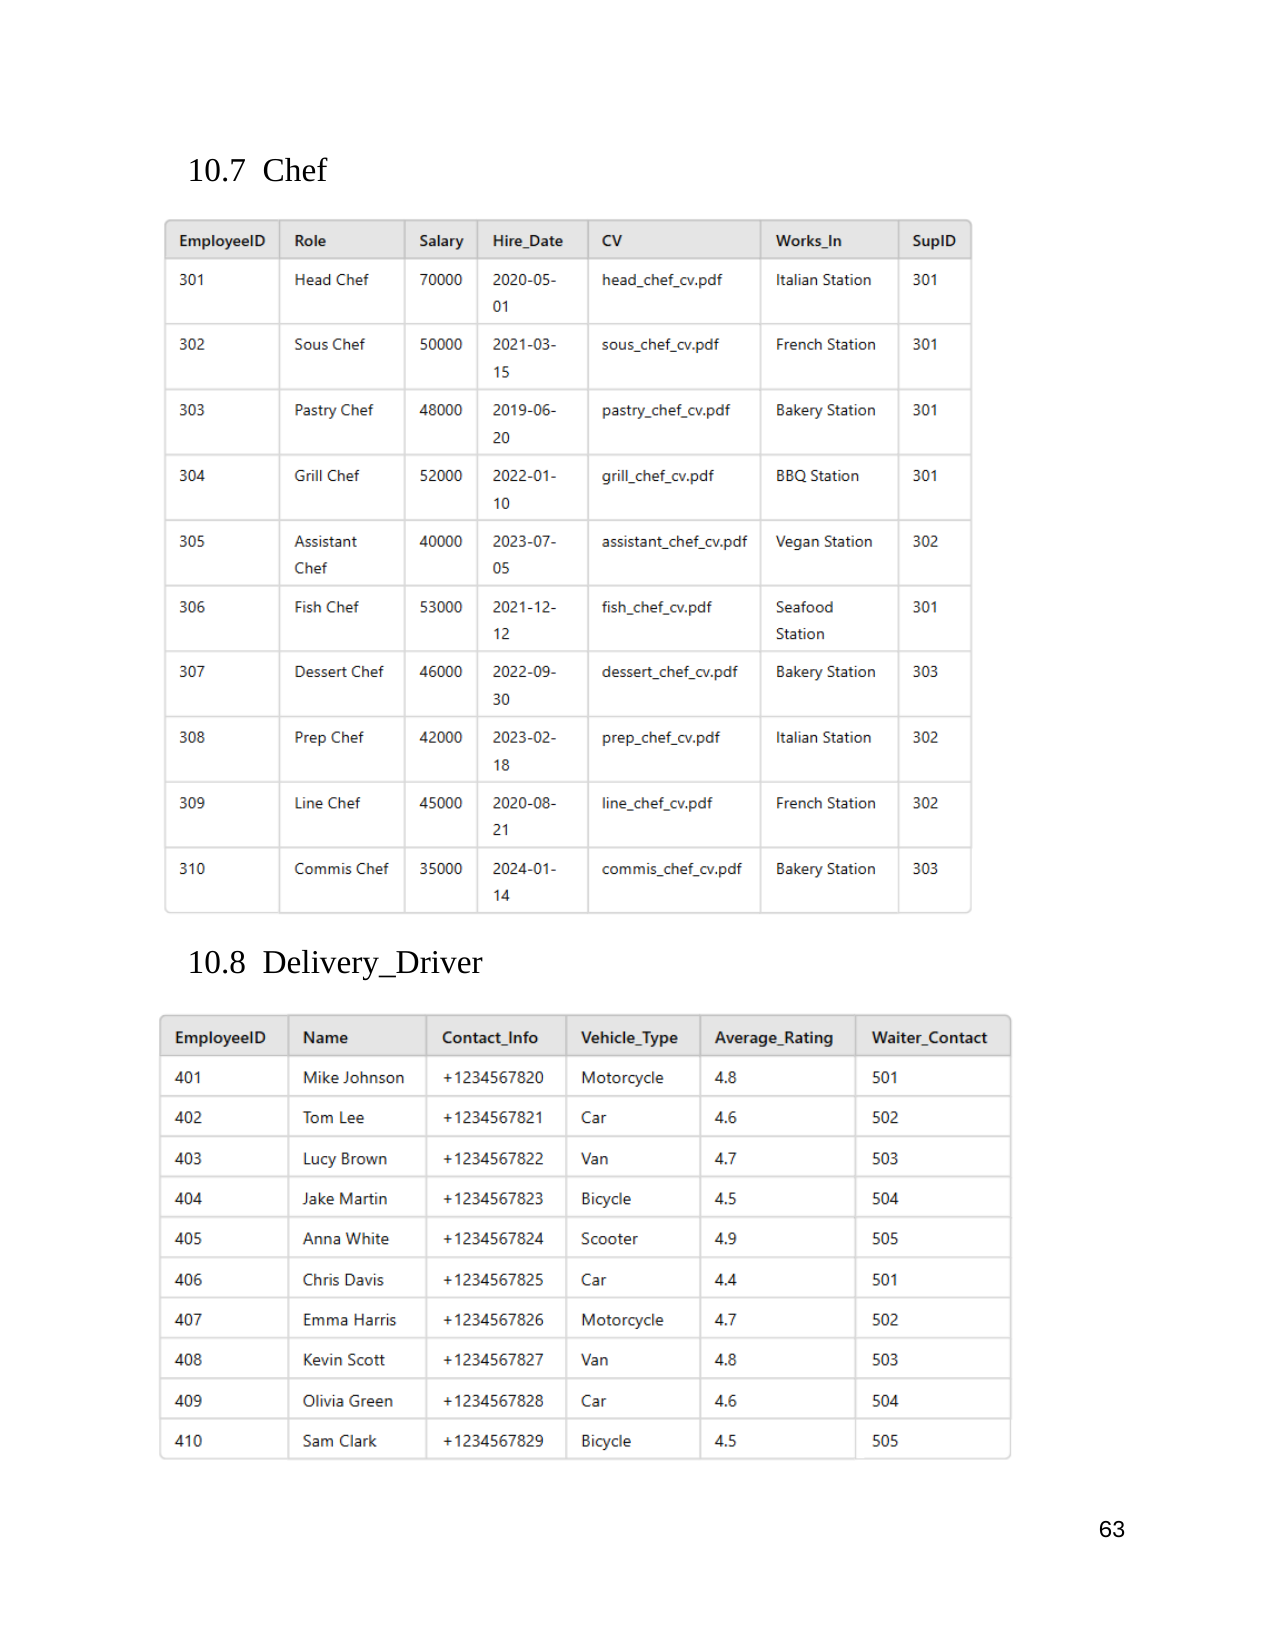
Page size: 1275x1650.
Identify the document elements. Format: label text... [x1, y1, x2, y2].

subtitle Chef [187, 150, 1125, 188]
picture [150, 1008, 1037, 1469]
subtitle Delivery_Driver [187, 943, 1125, 981]
picture [150, 215, 995, 922]
